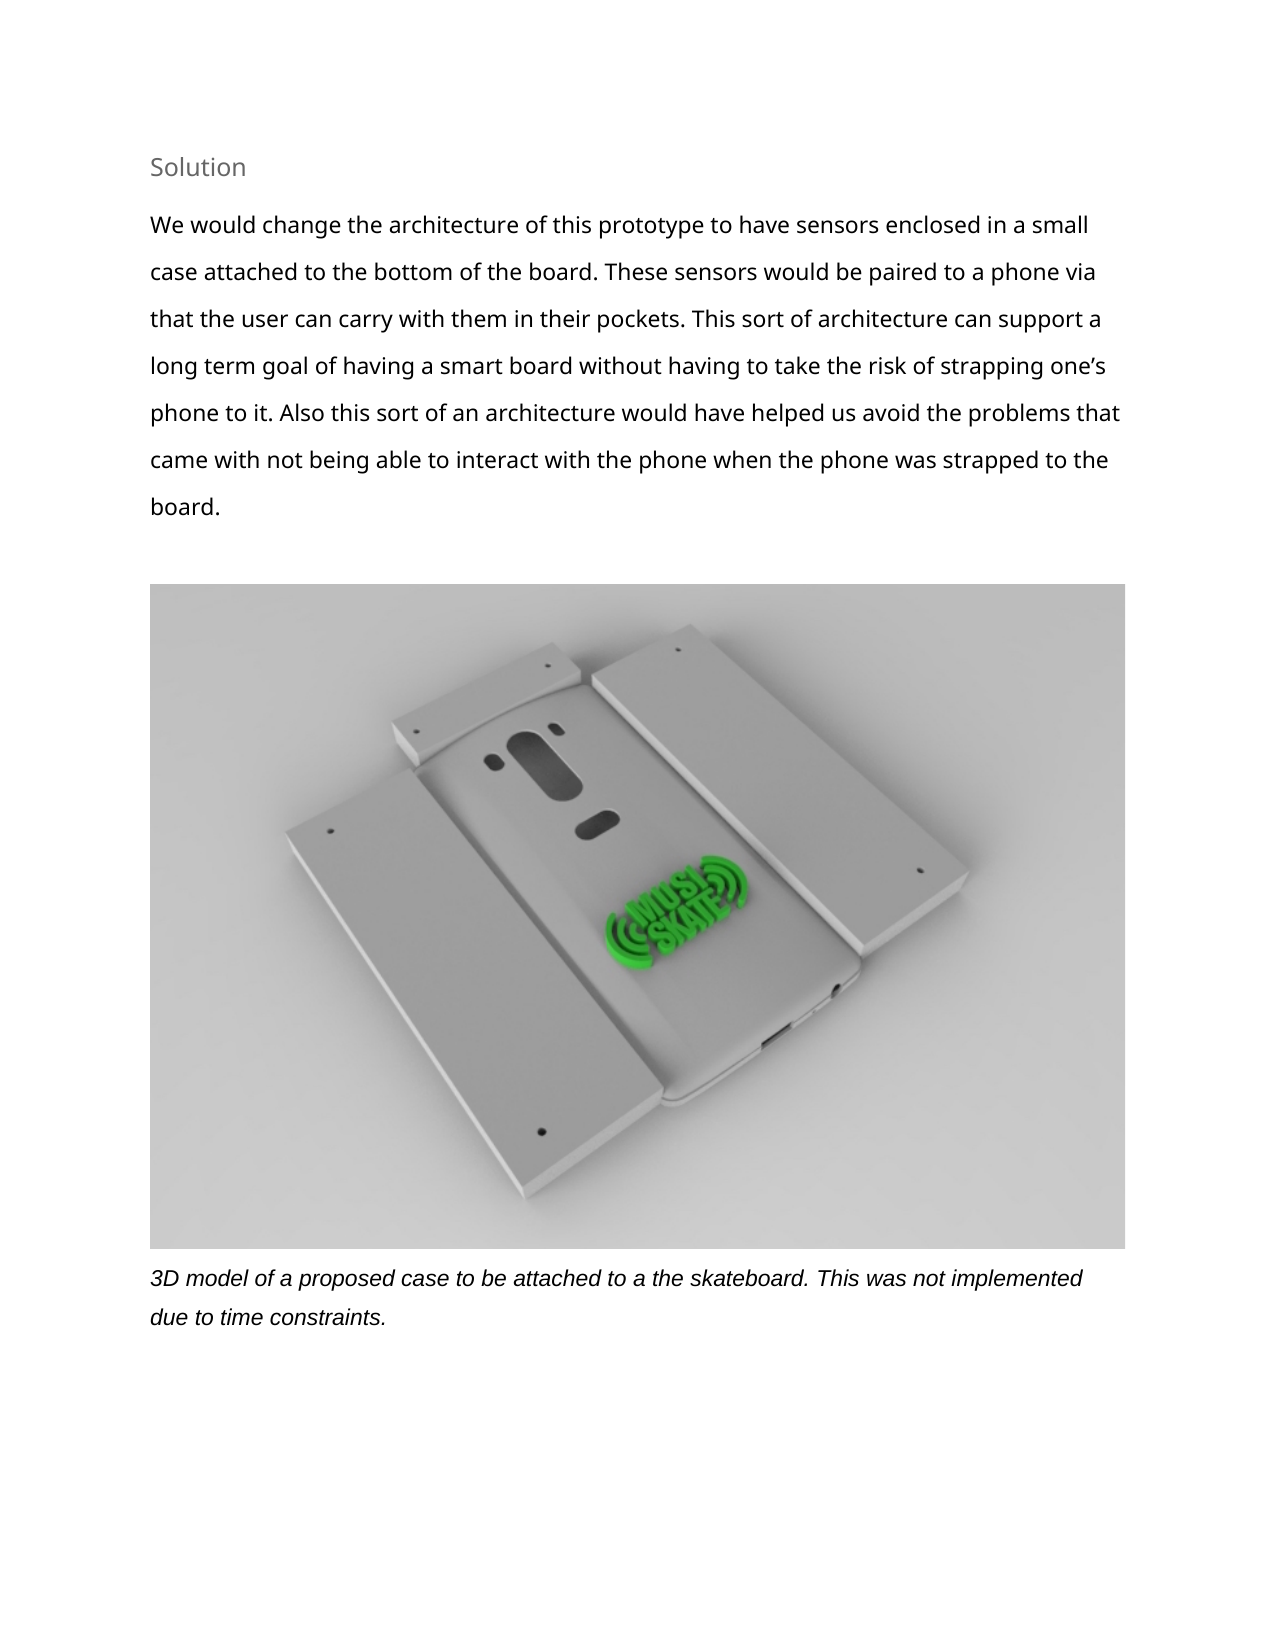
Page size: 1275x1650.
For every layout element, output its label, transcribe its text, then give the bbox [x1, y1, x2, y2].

picture [150, 584, 1125, 1249]
text 3D model of a proposed case to be attached to a the skateboard. This was not implemented due to time constraints. [150, 1264, 1125, 1330]
text We would change the architecture of this prototype to have sensors enclosed in a small case attached to the bottom of the board. These sensors would be paired to a phone via that the user can carry with them in their pockets. This sort of architecture can support a long term goal of having a smart board without having to take the risk of strapping one’s phone to it. Also this sort of an architecture would have helped us avoid the problems that came with not being able to interact with the phone when the phone was strapped to the board. [150, 209, 1125, 522]
subtitle Solution [150, 150, 1125, 184]
